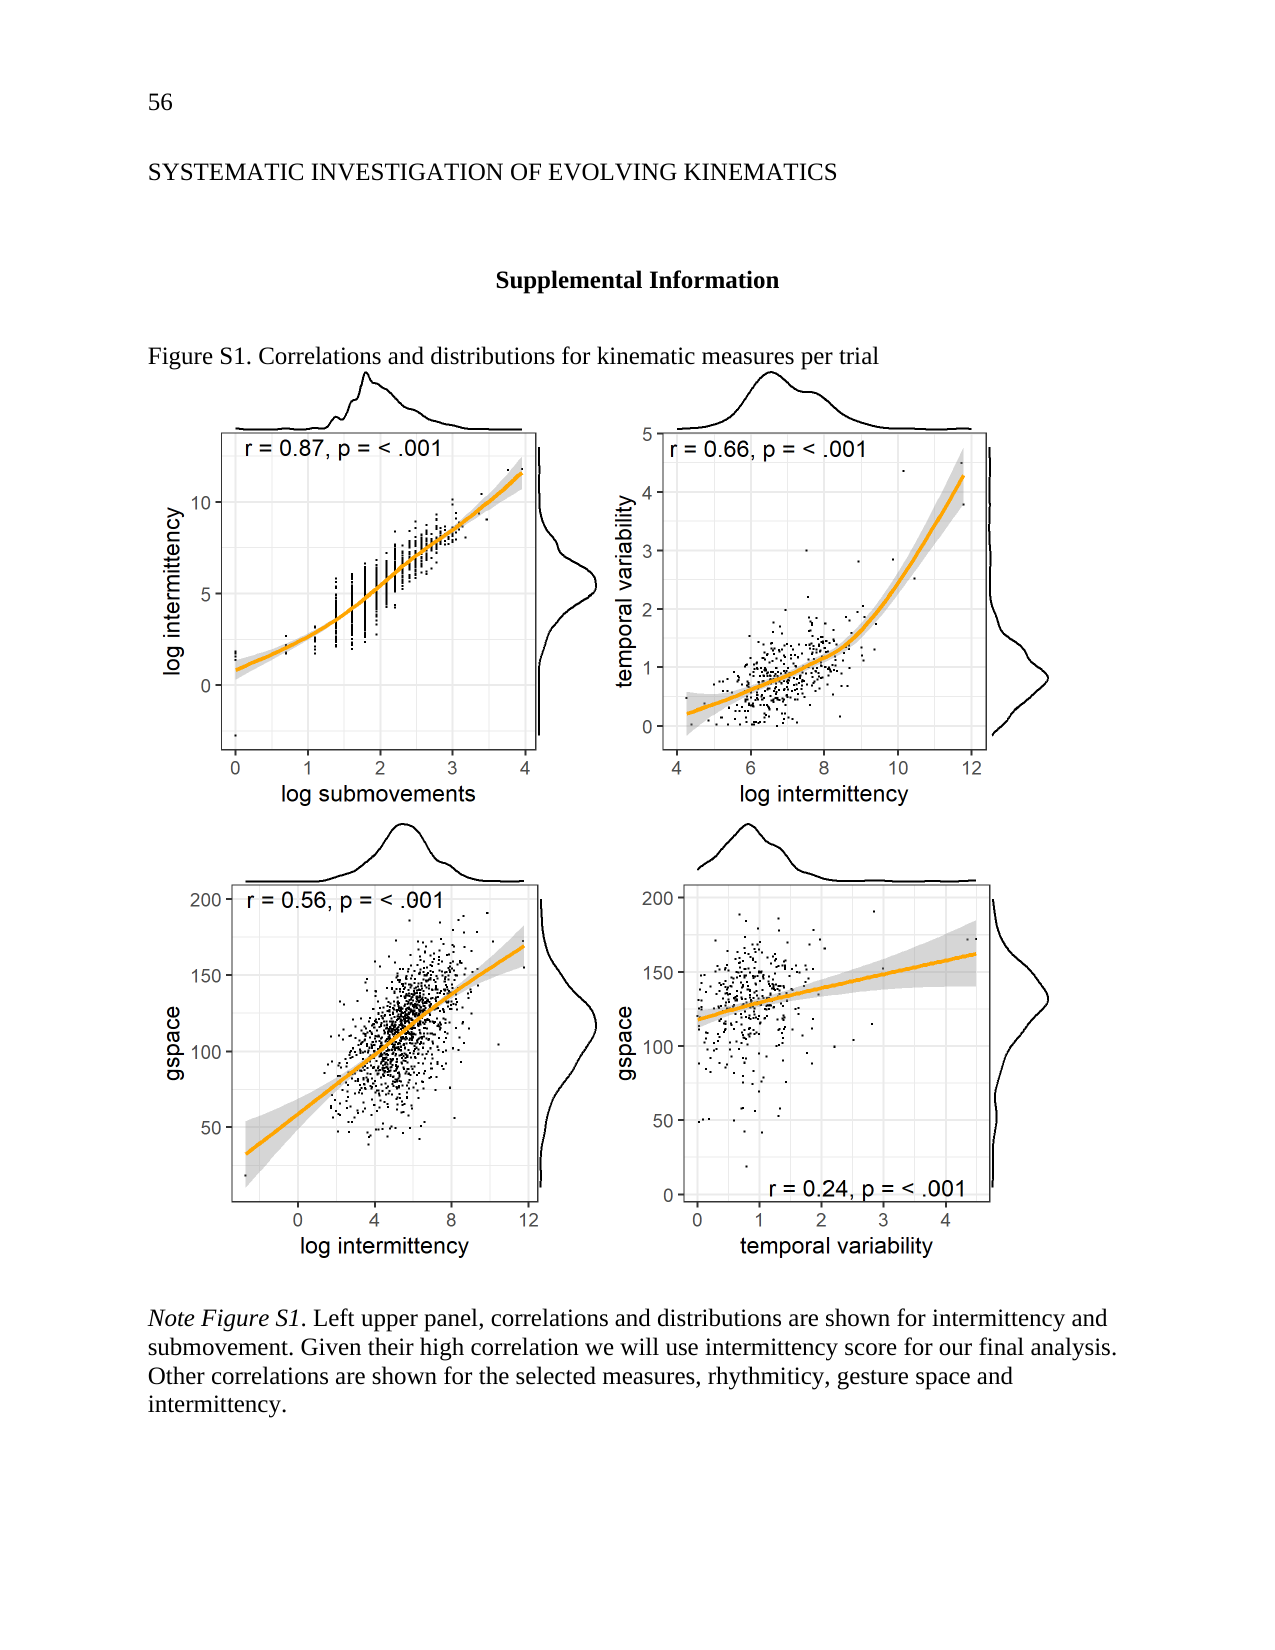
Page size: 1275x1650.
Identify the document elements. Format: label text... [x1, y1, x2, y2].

subtitle Supplemental Information [148, 265, 1127, 294]
picture [147, 370, 1051, 1273]
text Note Figure S1. Left upper panel, correlations and distributions are shown for intermittency and submovement. Given their high correlation we will use intermittency score for our final analysis. Other correlations are shown for the selected measures, rhythmiticy, gesture space and intermittency. [148, 1303, 1127, 1418]
